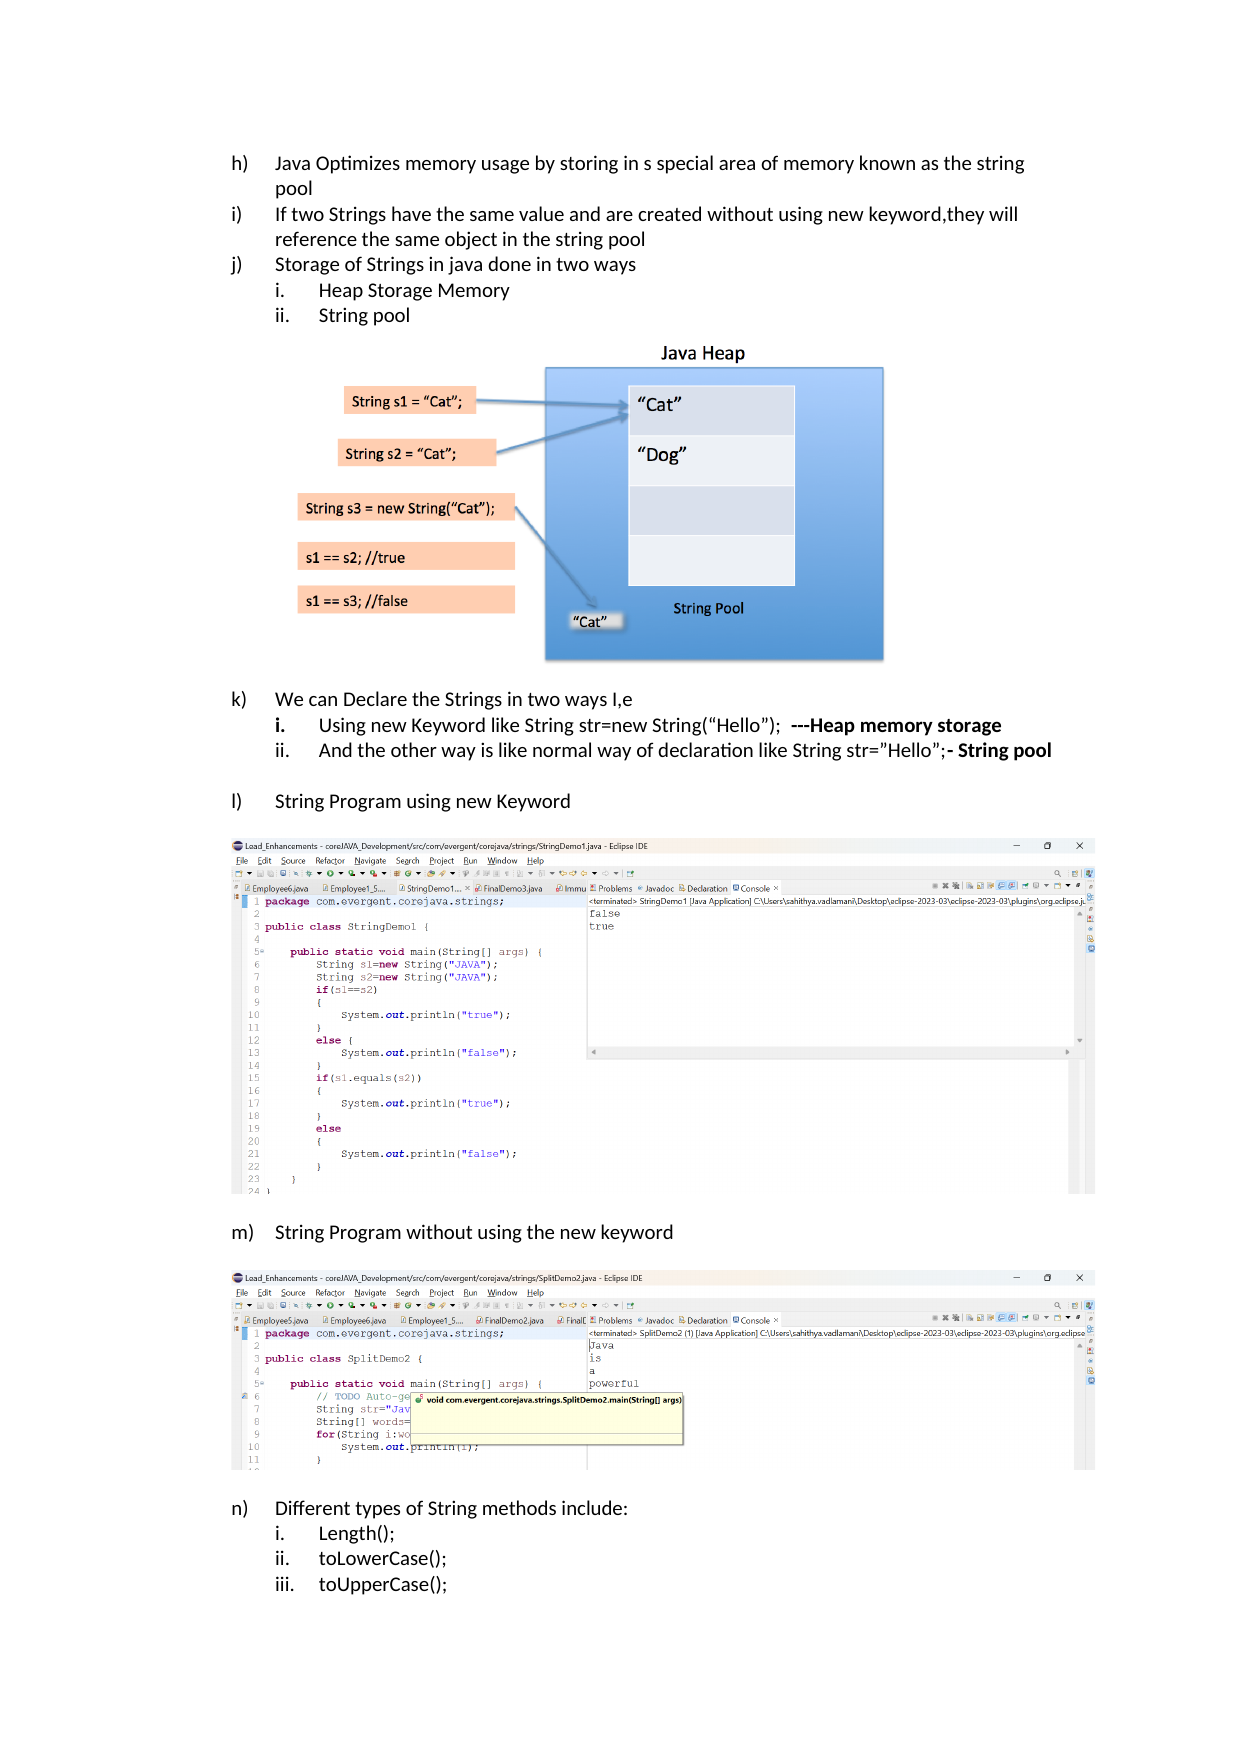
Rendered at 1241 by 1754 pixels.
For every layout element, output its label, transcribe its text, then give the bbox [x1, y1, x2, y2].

list And the other way is like normal way of declaration like String str=”Hello”;- String pool [275, 737, 1053, 763]
list toLowerCase(); [275, 1546, 1053, 1571]
list Different types of String methods include: [231, 1495, 1053, 1520]
list String Program using new Keyword [231, 788, 1053, 813]
list String pool [275, 302, 1053, 328]
list Java Optimizes memory usage by storing in s special area of memory known as the string pool [231, 150, 1053, 201]
picture [231, 838, 1096, 1194]
list String Program without using the new keyword [231, 1219, 1053, 1245]
list If two Strings have the same value and are created without using new keyword,they will reference the same object in the string pool [231, 201, 1053, 252]
list toUpperCase(); [275, 1571, 1053, 1596]
list Length(); [275, 1520, 1053, 1546]
picture [275, 327, 922, 687]
list We can Declare the Strings in two ways I,e [231, 686, 1053, 712]
list Heap Storage Memory [275, 277, 1053, 302]
list Storage of Strings in java done in two ways [231, 252, 1053, 277]
list Using new Keyword like String str=new String(“Hello”); ---Heap memory storage [275, 712, 1053, 737]
picture [231, 1270, 1096, 1470]
